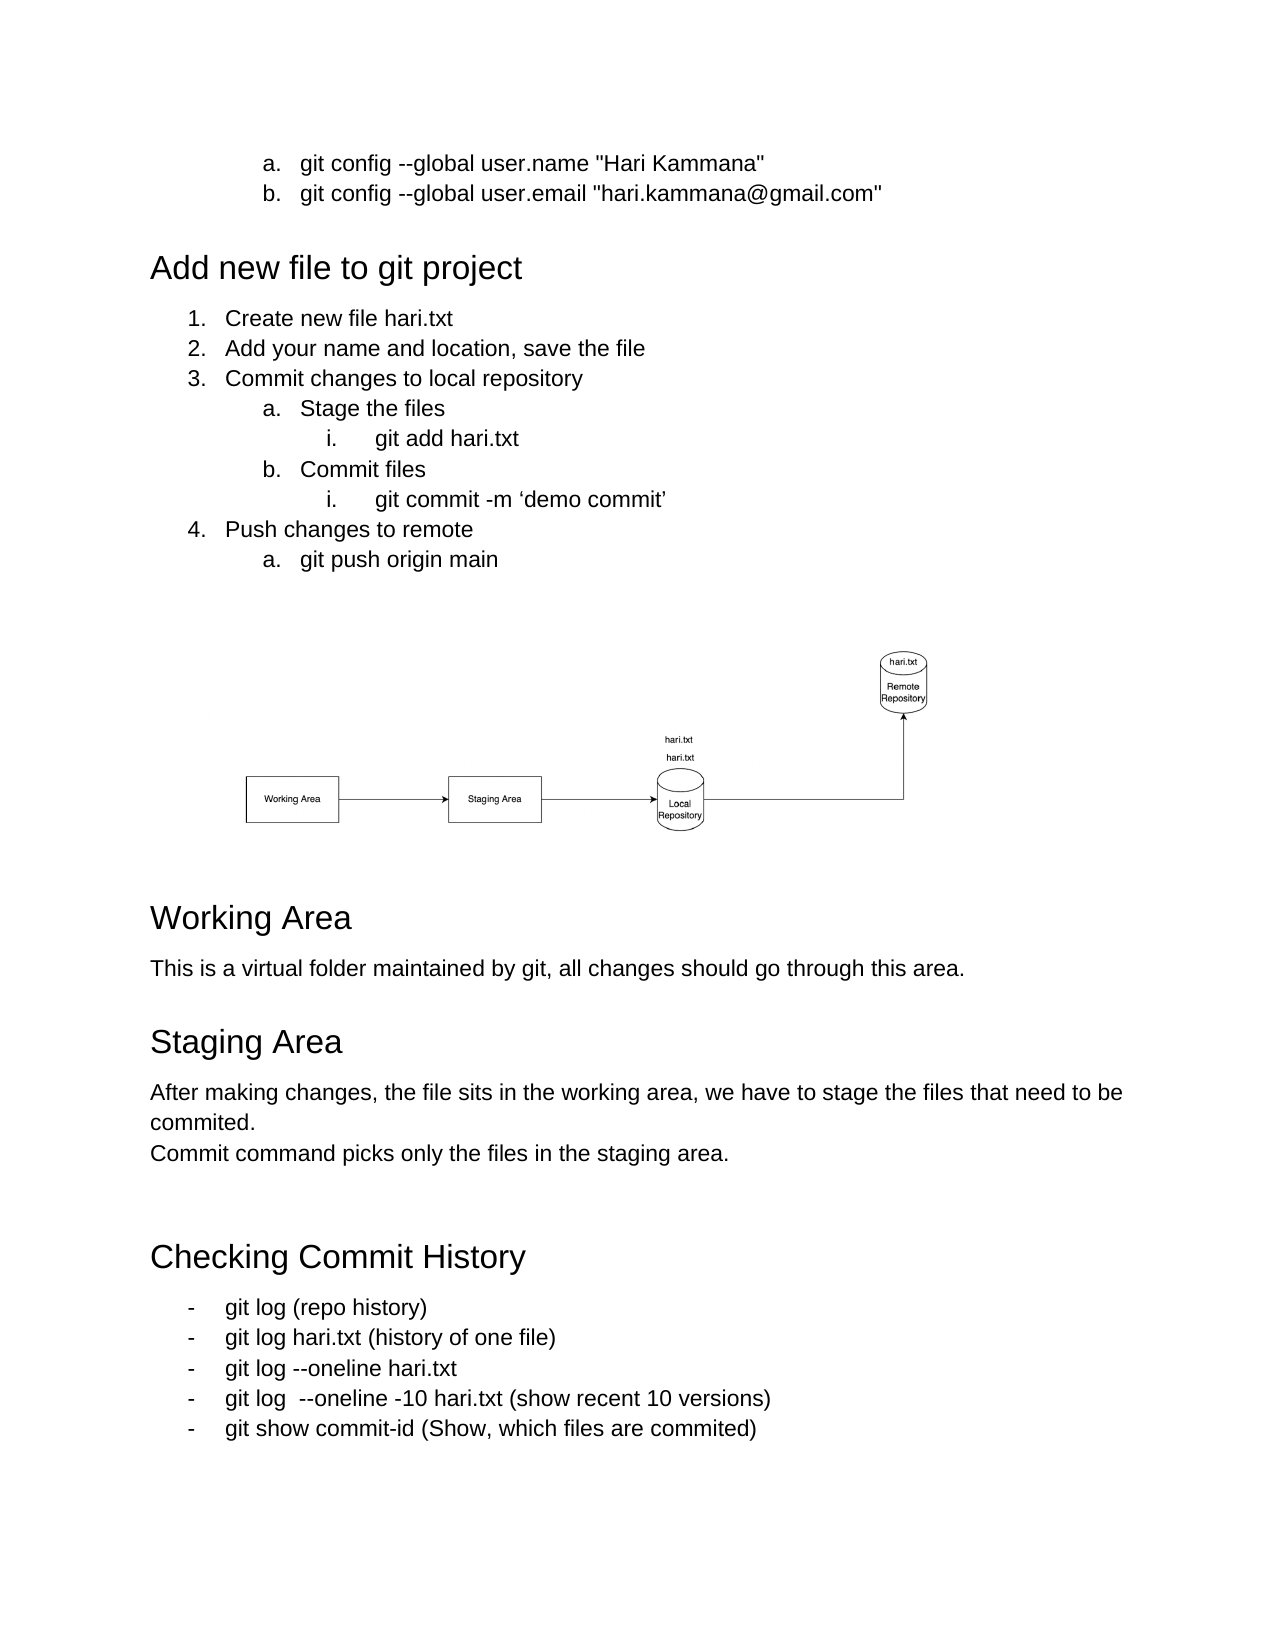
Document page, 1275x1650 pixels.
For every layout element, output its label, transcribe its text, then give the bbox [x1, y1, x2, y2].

list git log --oneline hari.txt [187, 1354, 1125, 1381]
list git add hari.txt [337, 425, 1125, 452]
list Commit changes to local repository [187, 365, 1125, 391]
subtitle Staging Area [150, 1022, 1125, 1061]
list Stage the files [262, 395, 1125, 422]
text After making changes, the file sits in the working area, we have to stage the files that need to be commited. [150, 1079, 1125, 1136]
list git show commit-id (Show, which files are commited) [187, 1415, 1125, 1441]
list git push origin main [262, 546, 1125, 573]
subtitle Working Area [150, 898, 1125, 936]
list git config --global user.email "hari.kammana@gmail.com" [262, 180, 1125, 207]
list Push changes to remote [187, 516, 1125, 542]
text Commit command picks only the files in the staging area. [150, 1139, 1125, 1166]
list Create new file hari.txt [187, 304, 1125, 331]
list Add your name and location, save the file [187, 335, 1125, 361]
list git config --global user.name "Hari Kammana" [262, 150, 1125, 176]
subtitle Checking Commit History [150, 1237, 1125, 1276]
list git log (repo history) [187, 1294, 1125, 1320]
subtitle Add new file to git project [150, 248, 1125, 286]
text This is a virtual folder maintained by git, all changes should go through this area. [150, 955, 1125, 981]
list Commit files [262, 456, 1125, 482]
list git commit -m ‘demo commit’ [337, 486, 1125, 512]
list git log hari.txt (history of one file) [187, 1324, 1125, 1351]
list git log --oneline -10 hari.txt (show recent 10 versions) [187, 1385, 1125, 1411]
picture [150, 644, 967, 855]
